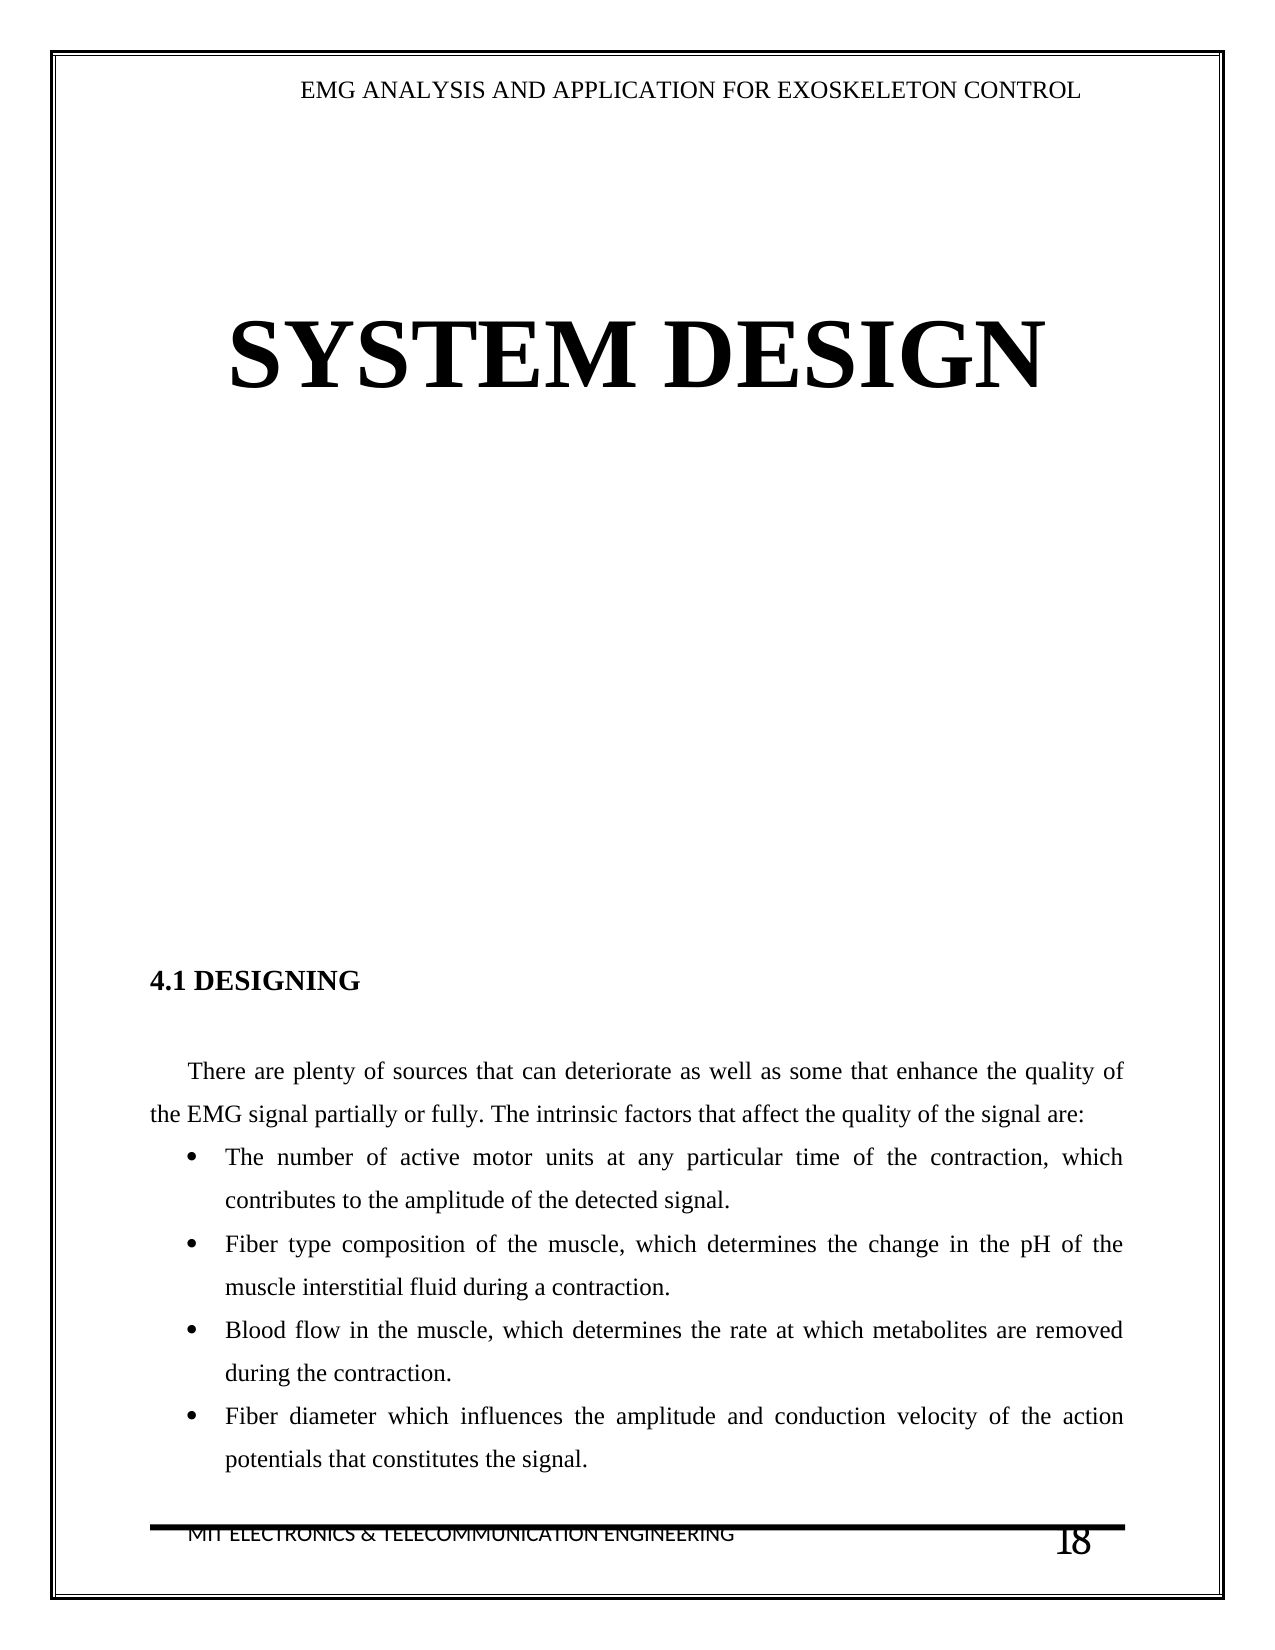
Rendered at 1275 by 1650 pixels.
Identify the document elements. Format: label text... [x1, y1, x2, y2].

list Blood flow in the muscle, which determines the rate at which metabolites are removed during the contraction. [187, 1315, 1125, 1387]
text SYSTEM DESIGN [150, 294, 1125, 409]
list The number of active motor units at any particular time of the contraction, which contributes to the amplitude of the detected signal. [187, 1142, 1125, 1214]
list Fiber diameter which influences the amplitude and conduction velocity of the action potentials that constitutes the signal. [187, 1401, 1125, 1473]
text There are plenty of sources that can deteriorate as well as some that enhance the quality of the EMG signal partially or fully. The intrinsic factors that affect the quality of the signal are: [150, 1056, 1125, 1128]
text 4.1 DESIGNING [150, 963, 1125, 996]
list Fiber type composition of the muscle, which determines the change in the pH of the muscle interstitial fluid during a contraction. [187, 1229, 1125, 1301]
